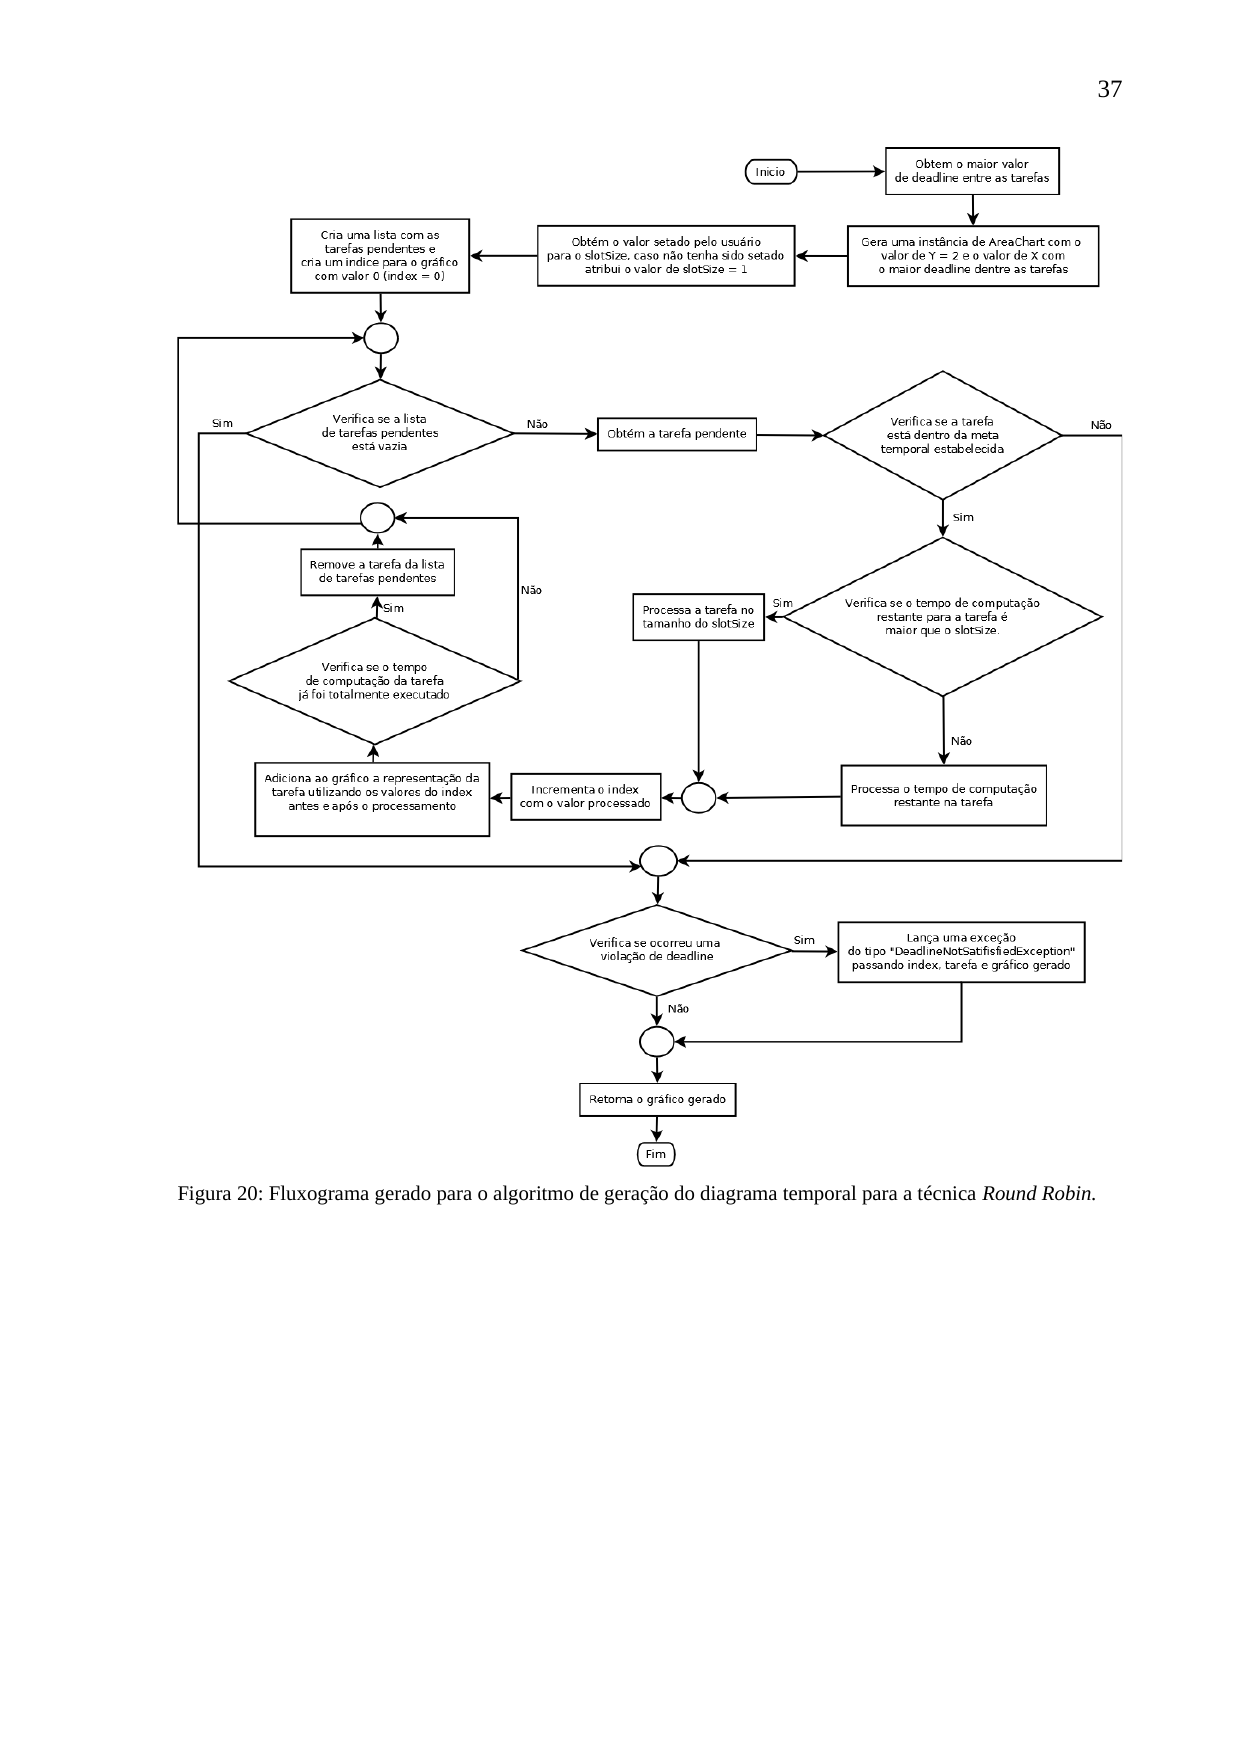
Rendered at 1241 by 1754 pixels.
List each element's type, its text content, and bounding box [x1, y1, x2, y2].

picture [177, 147, 1123, 1167]
text Figura 20: Fluxograma gerado para o algoritmo de geração do diagrama temporal para a técnica Round Robin. [177, 1181, 1122, 1205]
